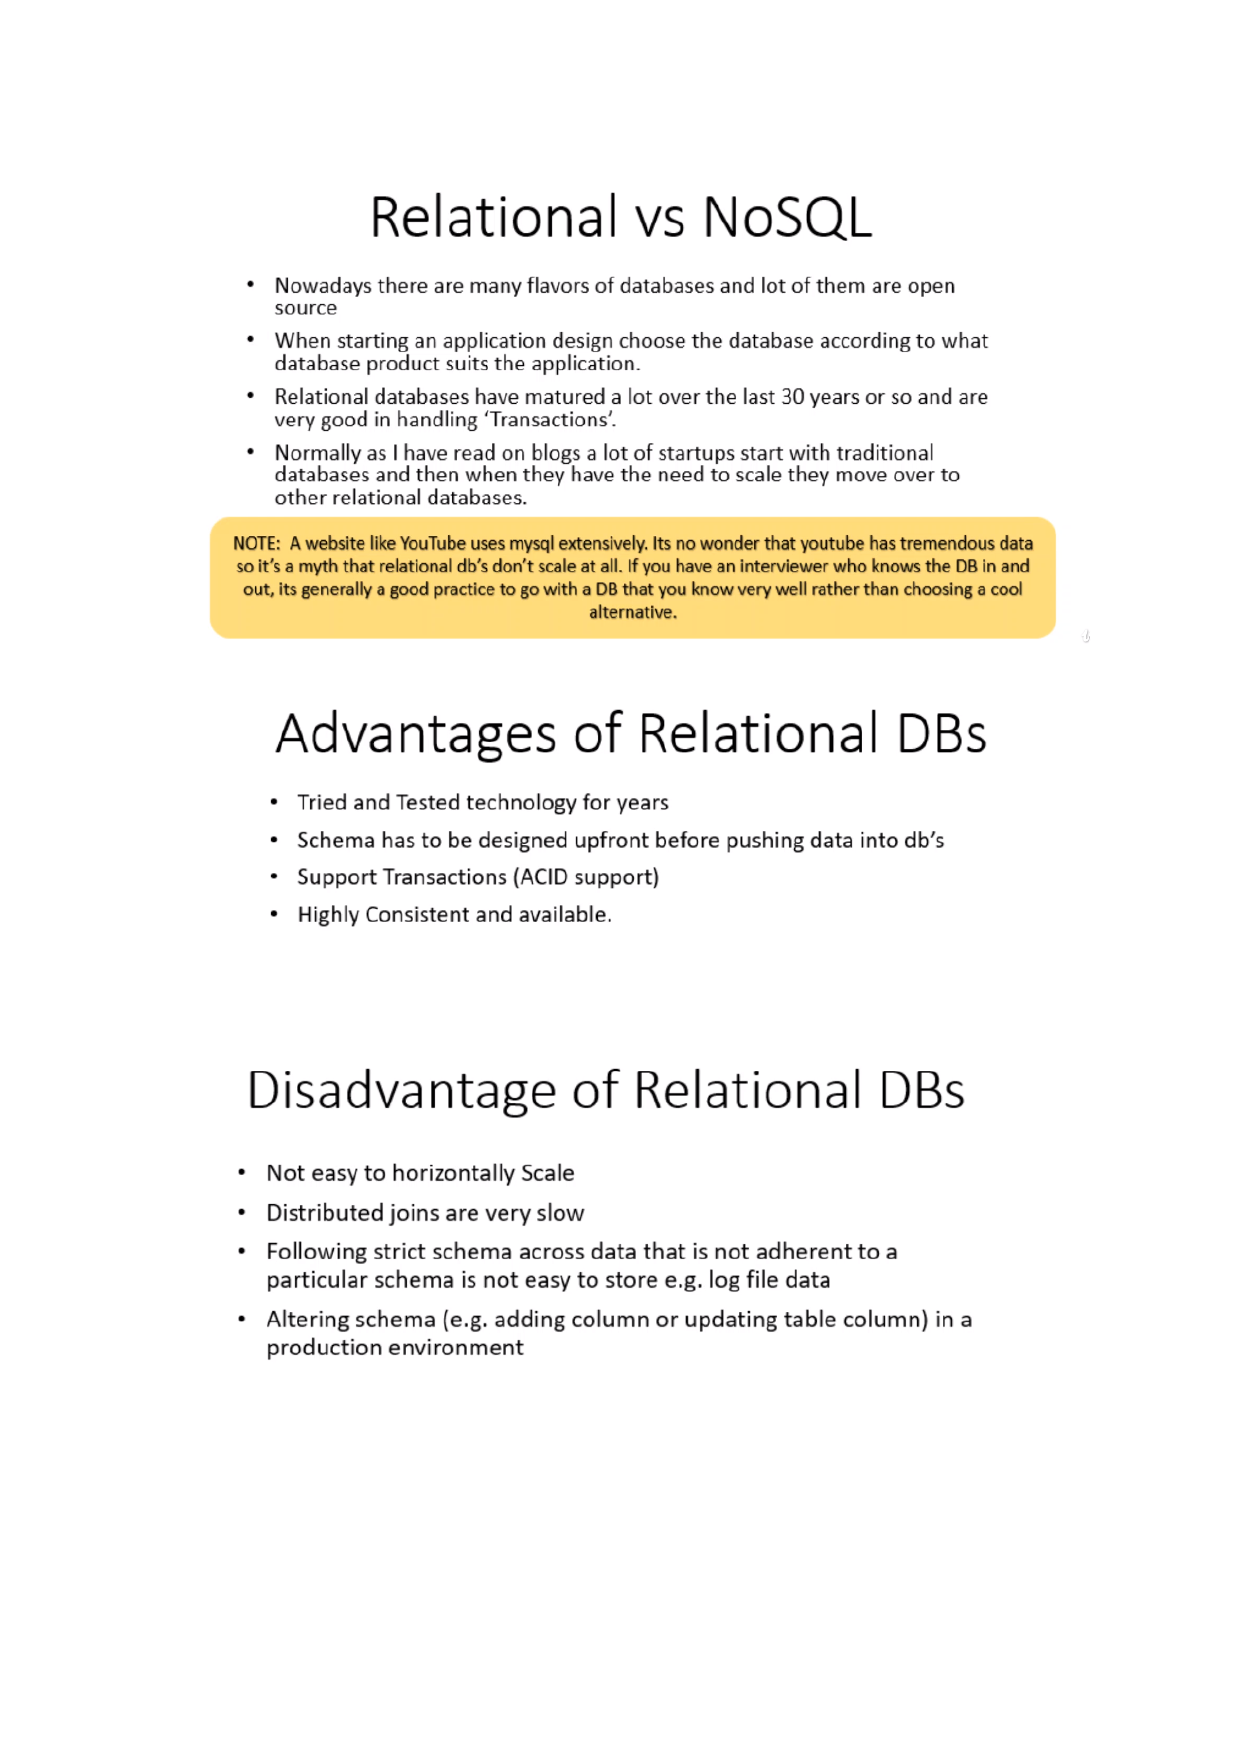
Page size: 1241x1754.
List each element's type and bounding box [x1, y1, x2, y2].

picture [150, 663, 1091, 1022]
picture [150, 150, 1091, 645]
picture [150, 1040, 1091, 1384]
